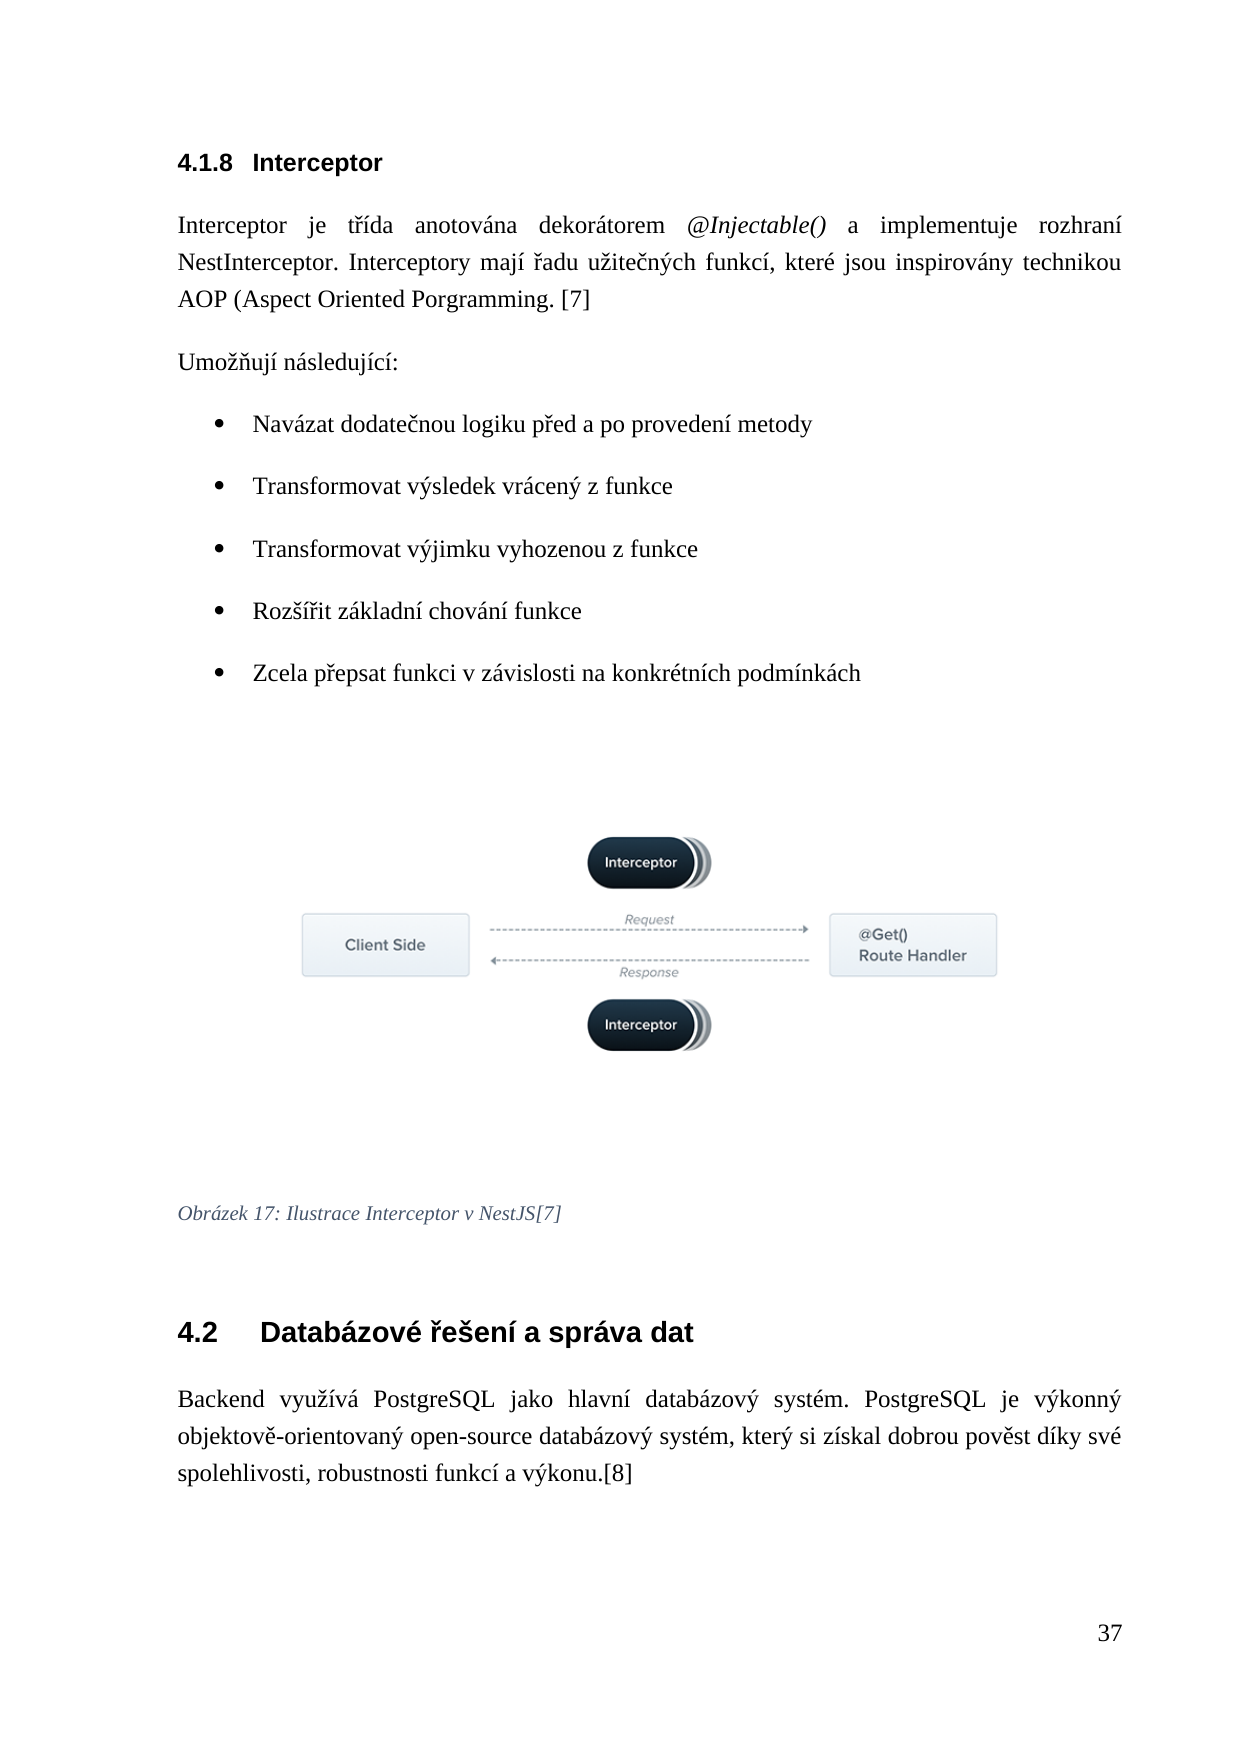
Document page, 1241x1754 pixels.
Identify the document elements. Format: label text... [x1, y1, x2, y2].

list Transformovat výjimku vyhozenou z funkce [215, 534, 1122, 562]
text Backend využívá PostgreSQL jako hlavní databázový systém. PostgreSQL je výkonný objektově-orientovaný open-source databázový systém, který si získal dobrou pověst díky své spolehlivosti, robustnosti funkcí a výkonu.[8] [177, 1384, 1122, 1487]
list Navázat dodatečnou logiku před a po provedení metody [215, 409, 1122, 438]
list Zcela přepsat funkci v závislosti na konkrétních podmínkách [215, 658, 1122, 687]
text Umožňují následující: [177, 347, 1122, 376]
picture [177, 720, 1121, 1168]
subtitle Interceptor [177, 148, 1122, 176]
subtitle Databázové řešení a správa dat [177, 1315, 1122, 1349]
list Rozšířit základní chování funkce [215, 596, 1122, 625]
list Transformovat výsledek vrácený z funkce [215, 471, 1122, 500]
text Interceptor je třída anotována dekorátorem @Injectable() a implementuje rozhraní NestInterceptor. Interceptory mají řadu užitečných funkcí, které jsou inspirovány technikou AOP (Aspect Oriented Porgramming. [7] [177, 210, 1122, 313]
